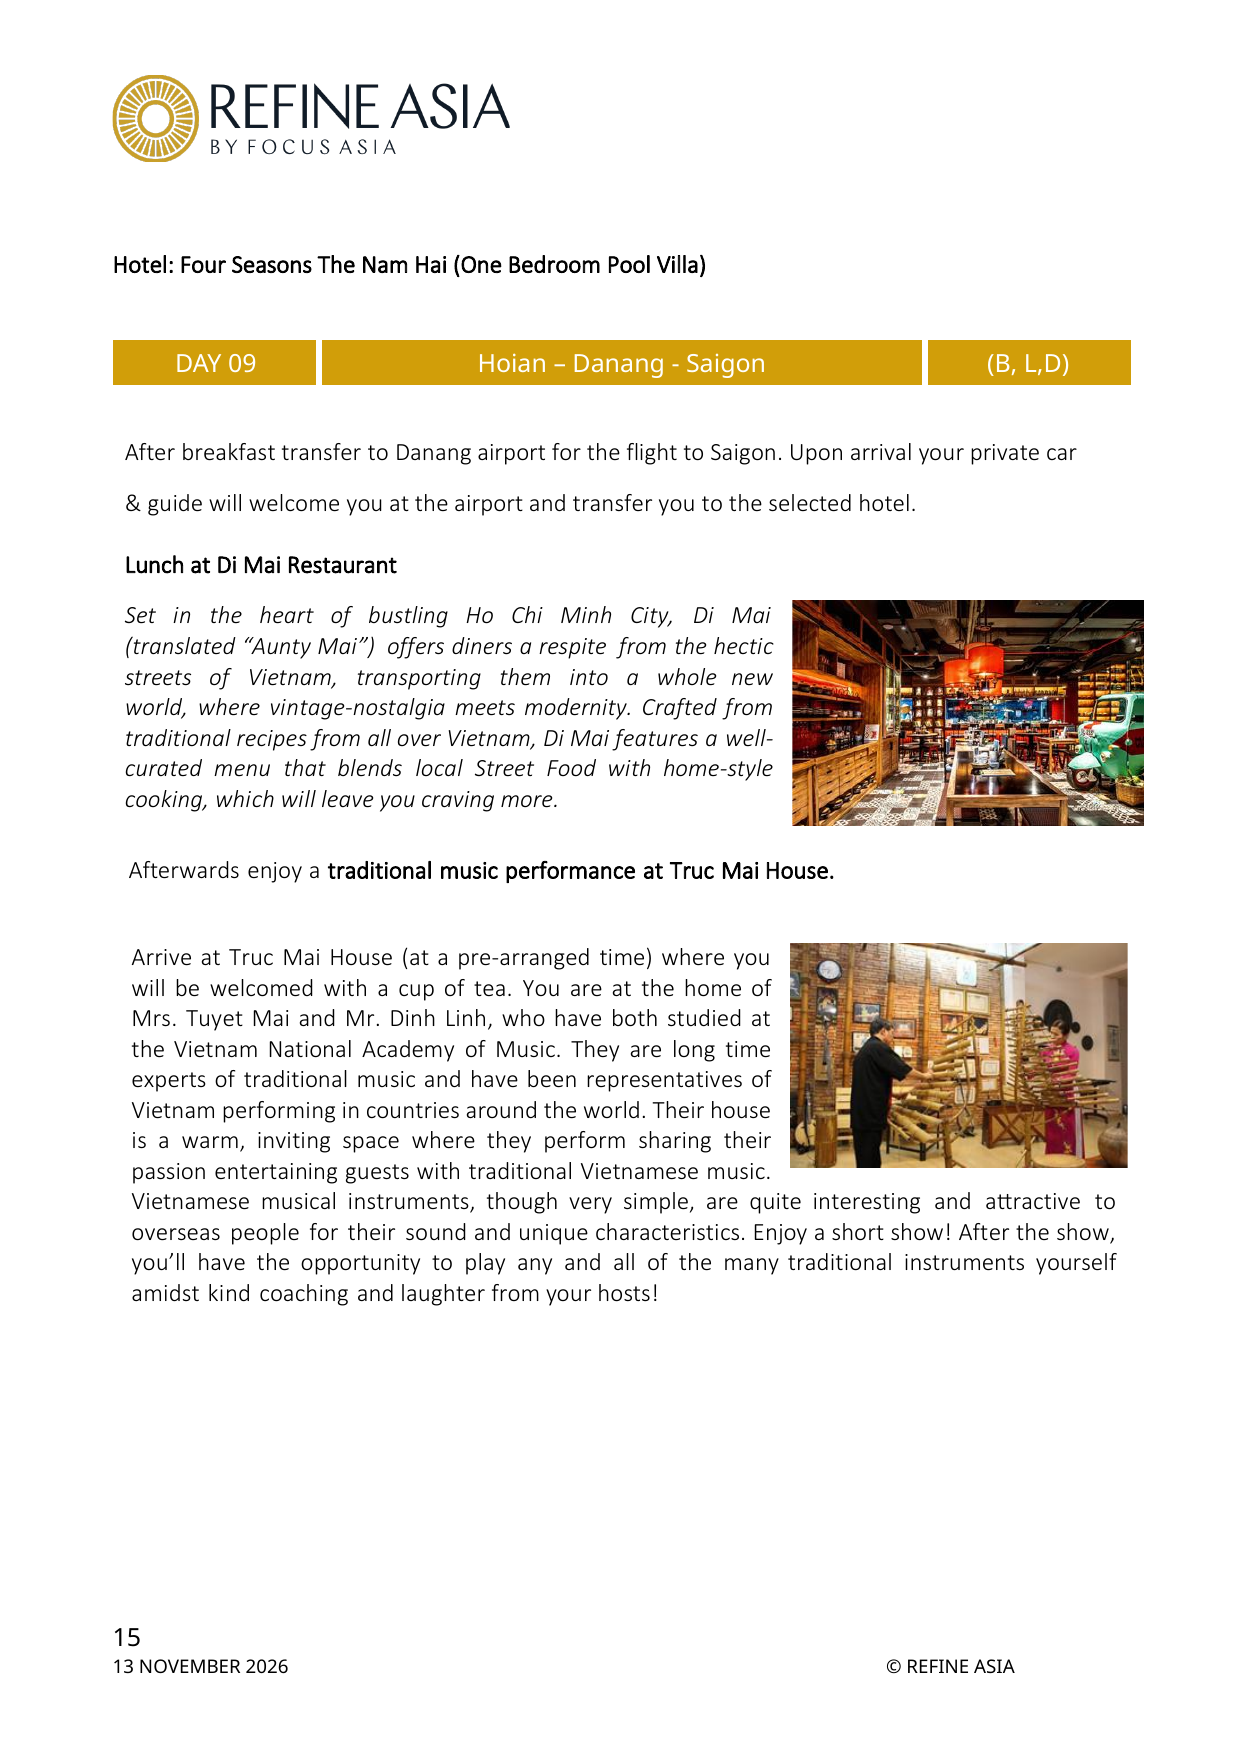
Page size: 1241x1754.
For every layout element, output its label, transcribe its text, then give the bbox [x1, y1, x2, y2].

text & guide will welcome you at the airport and transfer you to the selected hotel. [124, 487, 962, 518]
text Set in the heart of bustling Ho Chi Minh City, Di Mai (translated “Aunty Mai”) offers diners a respite from the hectic streets of Vietnam, transporting them into a whole new world, where vintage-nostalgia meets modernity. Crafted from traditional recipes from all over Vietnam, Di Mai features a well-curated menu that blends local Street Food with home-style cooking, which will leave you craving more. [124, 600, 792, 813]
picture [792, 600, 1144, 826]
text After breakfast transfer to Danang airport for the flight to Saigon. Upon arrival your private car [124, 436, 1116, 467]
text Afterwards enjoy a traditional music performance at Truc Mai House. [128, 854, 1116, 884]
text Arrive at Truc Mai House (at a pre-arranged time) where you will be welcomed with a cup of tea. You are at the home of Mrs. Tuyet Mai and Mr. Dinh Linh, who have both studied at the Vietnam National Academy of Music. They are long time experts of traditional music and have been representatives of Vietnam performing in countries around the world. Their house is a warm, inviting space where they perform sharing their passion entertaining guests with traditional Vietnamese music. Vietnamese musical instruments, though very simple, are quite interesting and attractive to overseas people for their sound and unique characteristics. Enjoy a short show! After the show, you’ll have the opportunity to play any and all of the many traditional instruments yourself amidst kind coaching and laughter from your hosts! [131, 941, 1117, 1307]
table_header DAY 09 [113, 340, 316, 385]
table_header (B, L,D) [928, 340, 1131, 385]
table_header Hoian – Danang - Saigon [322, 340, 922, 385]
subtitle Lunch at Di Mai Restaurant [124, 548, 1126, 579]
subtitle Hotel: Four Seasons The Nam Hai (One Bedroom Pool Villa) [112, 248, 713, 279]
picture [790, 943, 1128, 1168]
